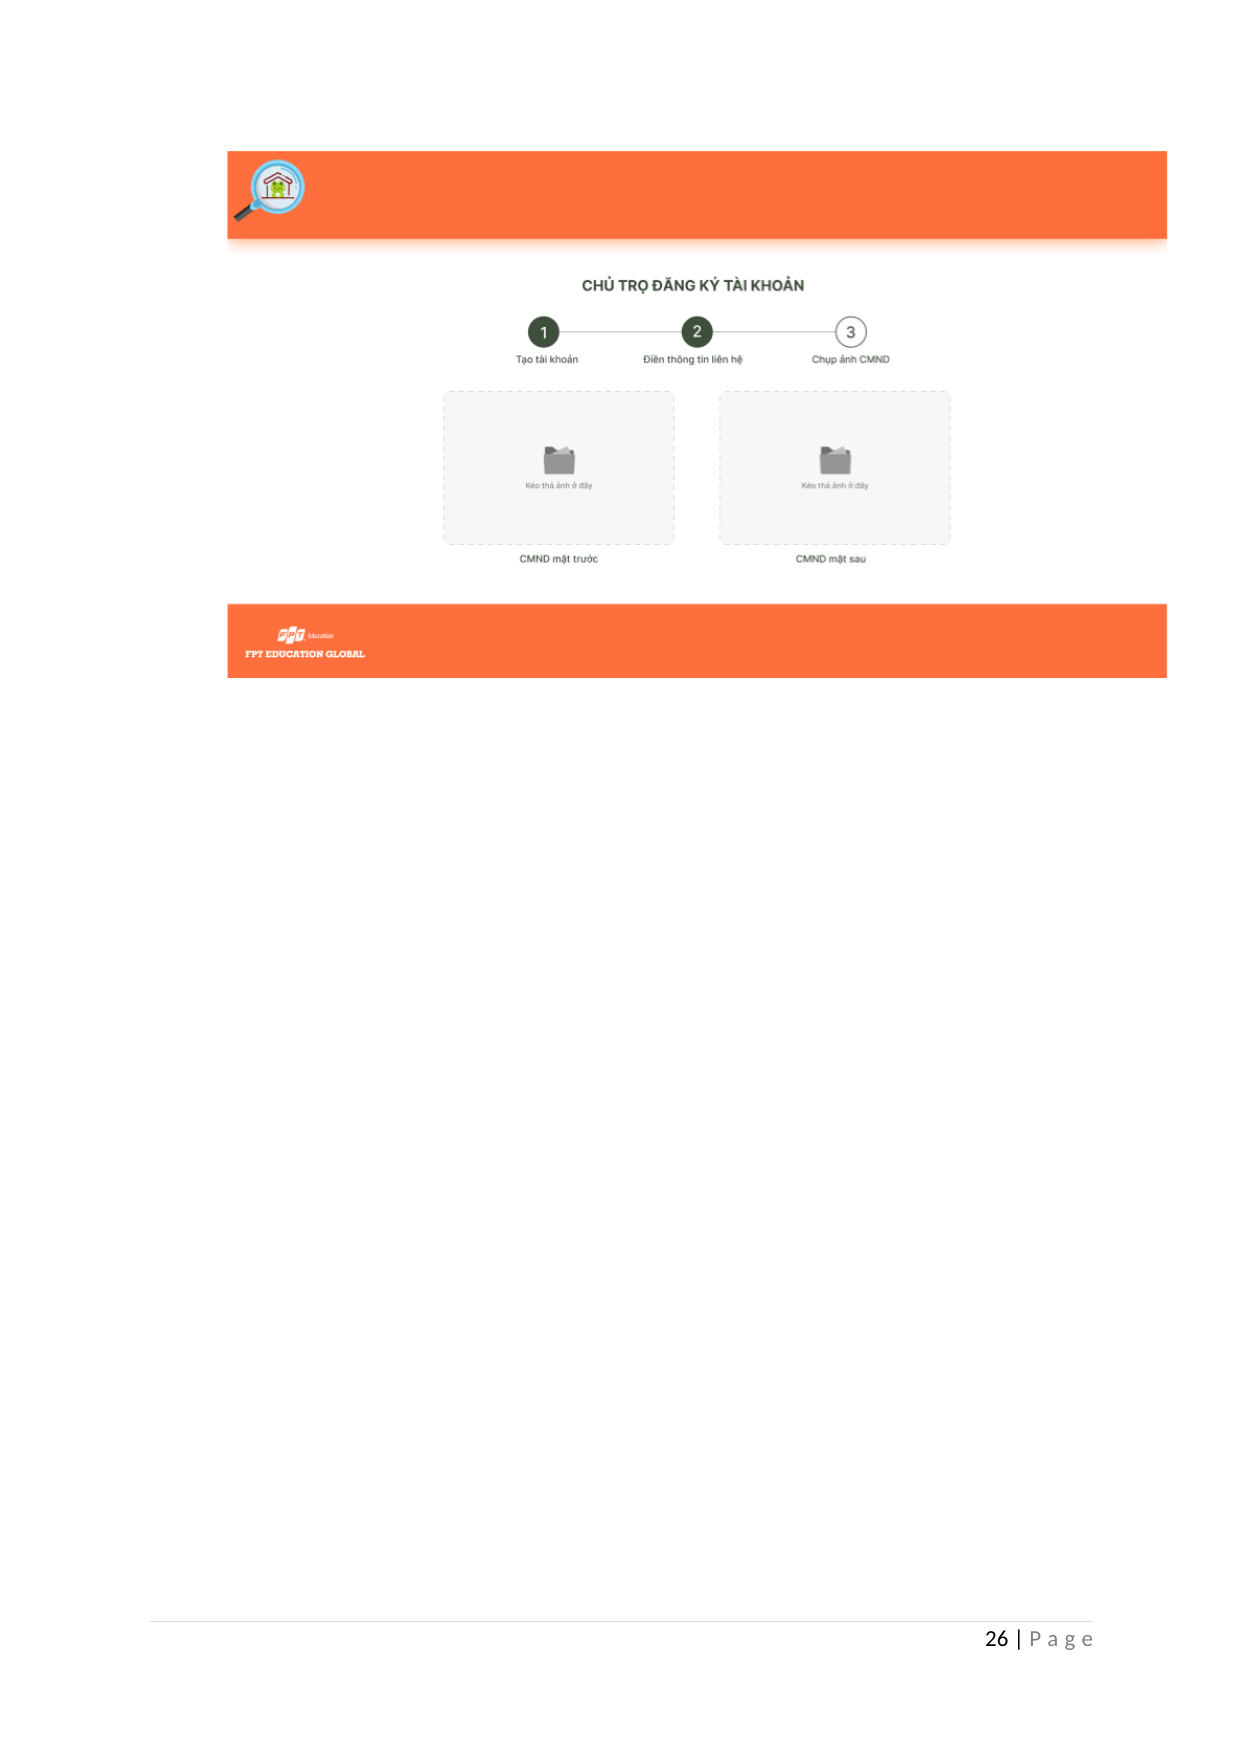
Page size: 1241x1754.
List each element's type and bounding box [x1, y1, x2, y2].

picture [225, 150, 1168, 678]
